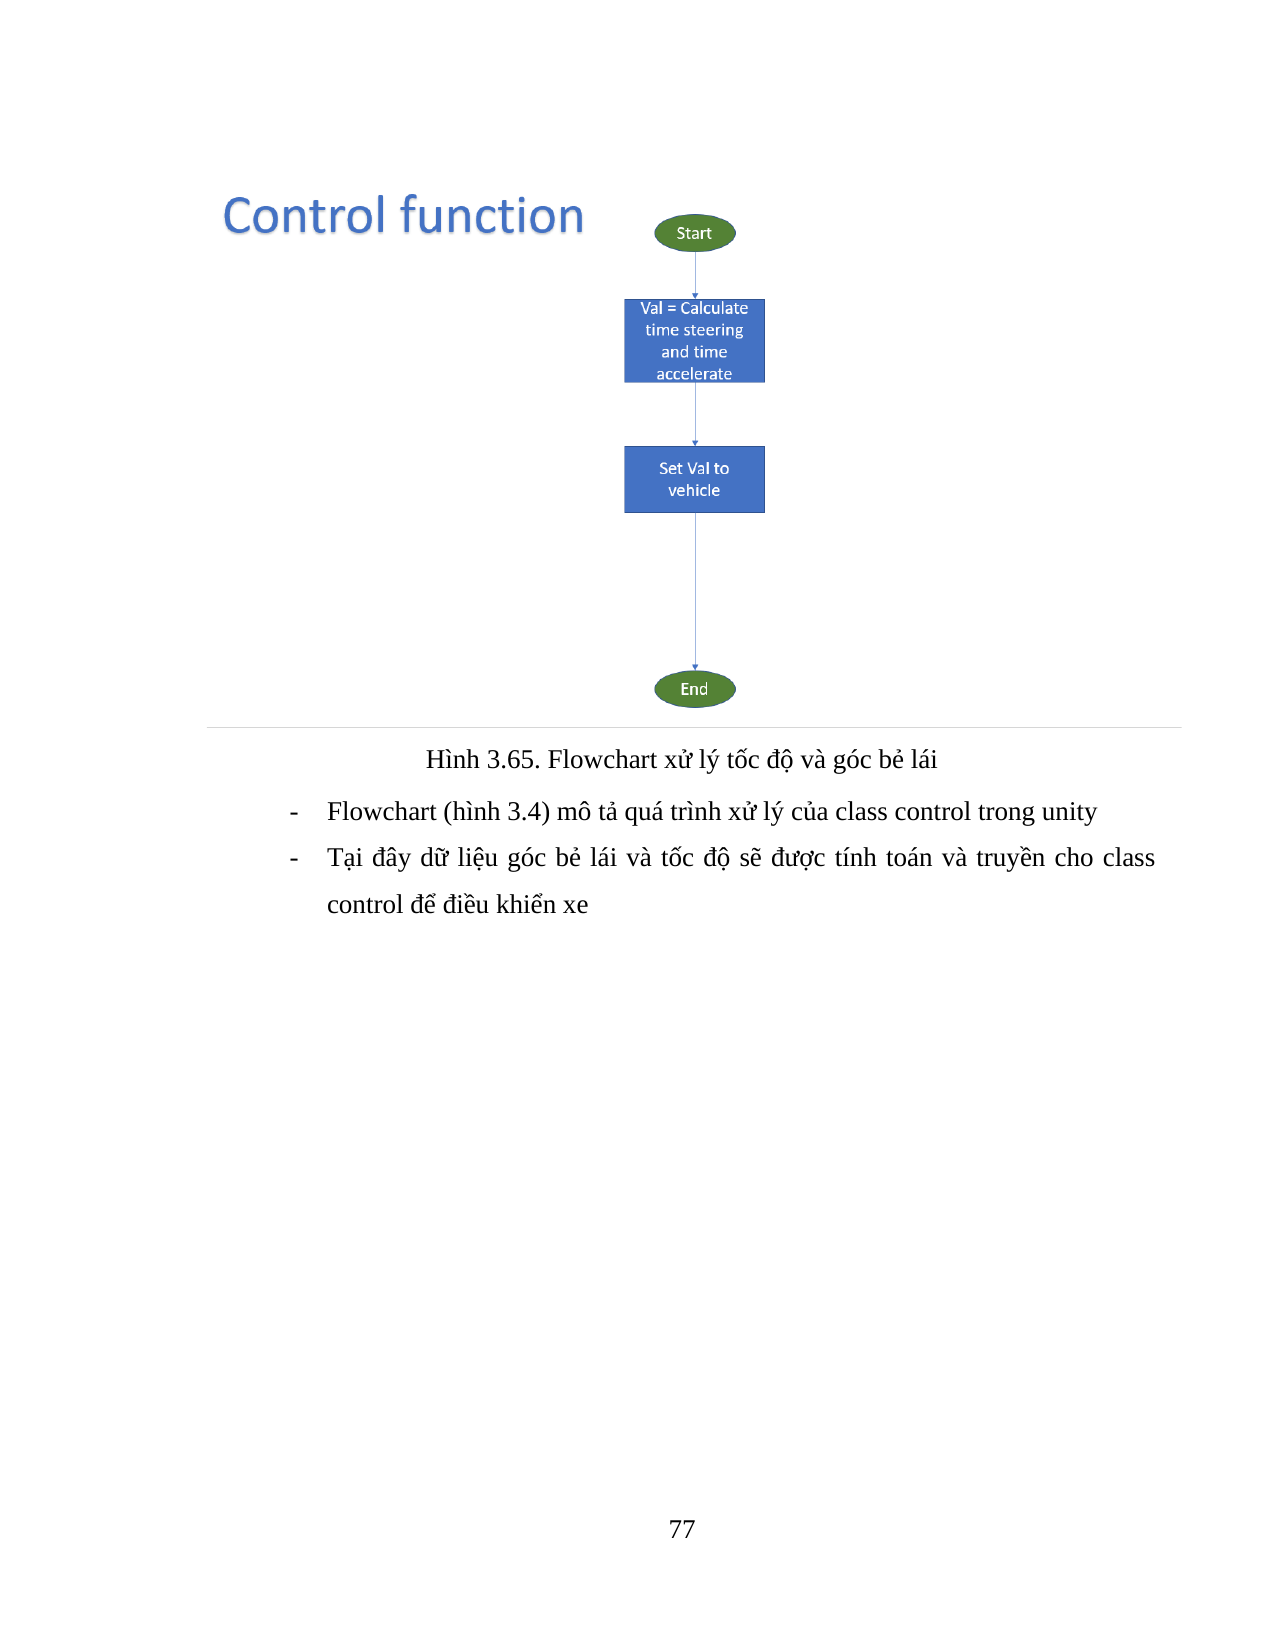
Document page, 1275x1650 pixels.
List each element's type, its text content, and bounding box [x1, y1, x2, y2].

list Flowchart (hình 3.4) mô tả quá trình xử lý của class control trong unity [289, 795, 1157, 826]
list Tại đây dữ liệu góc bẻ lái và tốc độ sẽ được tính toán và truyền cho class control để điều khiển xe [289, 841, 1157, 919]
picture [206, 177, 1182, 728]
